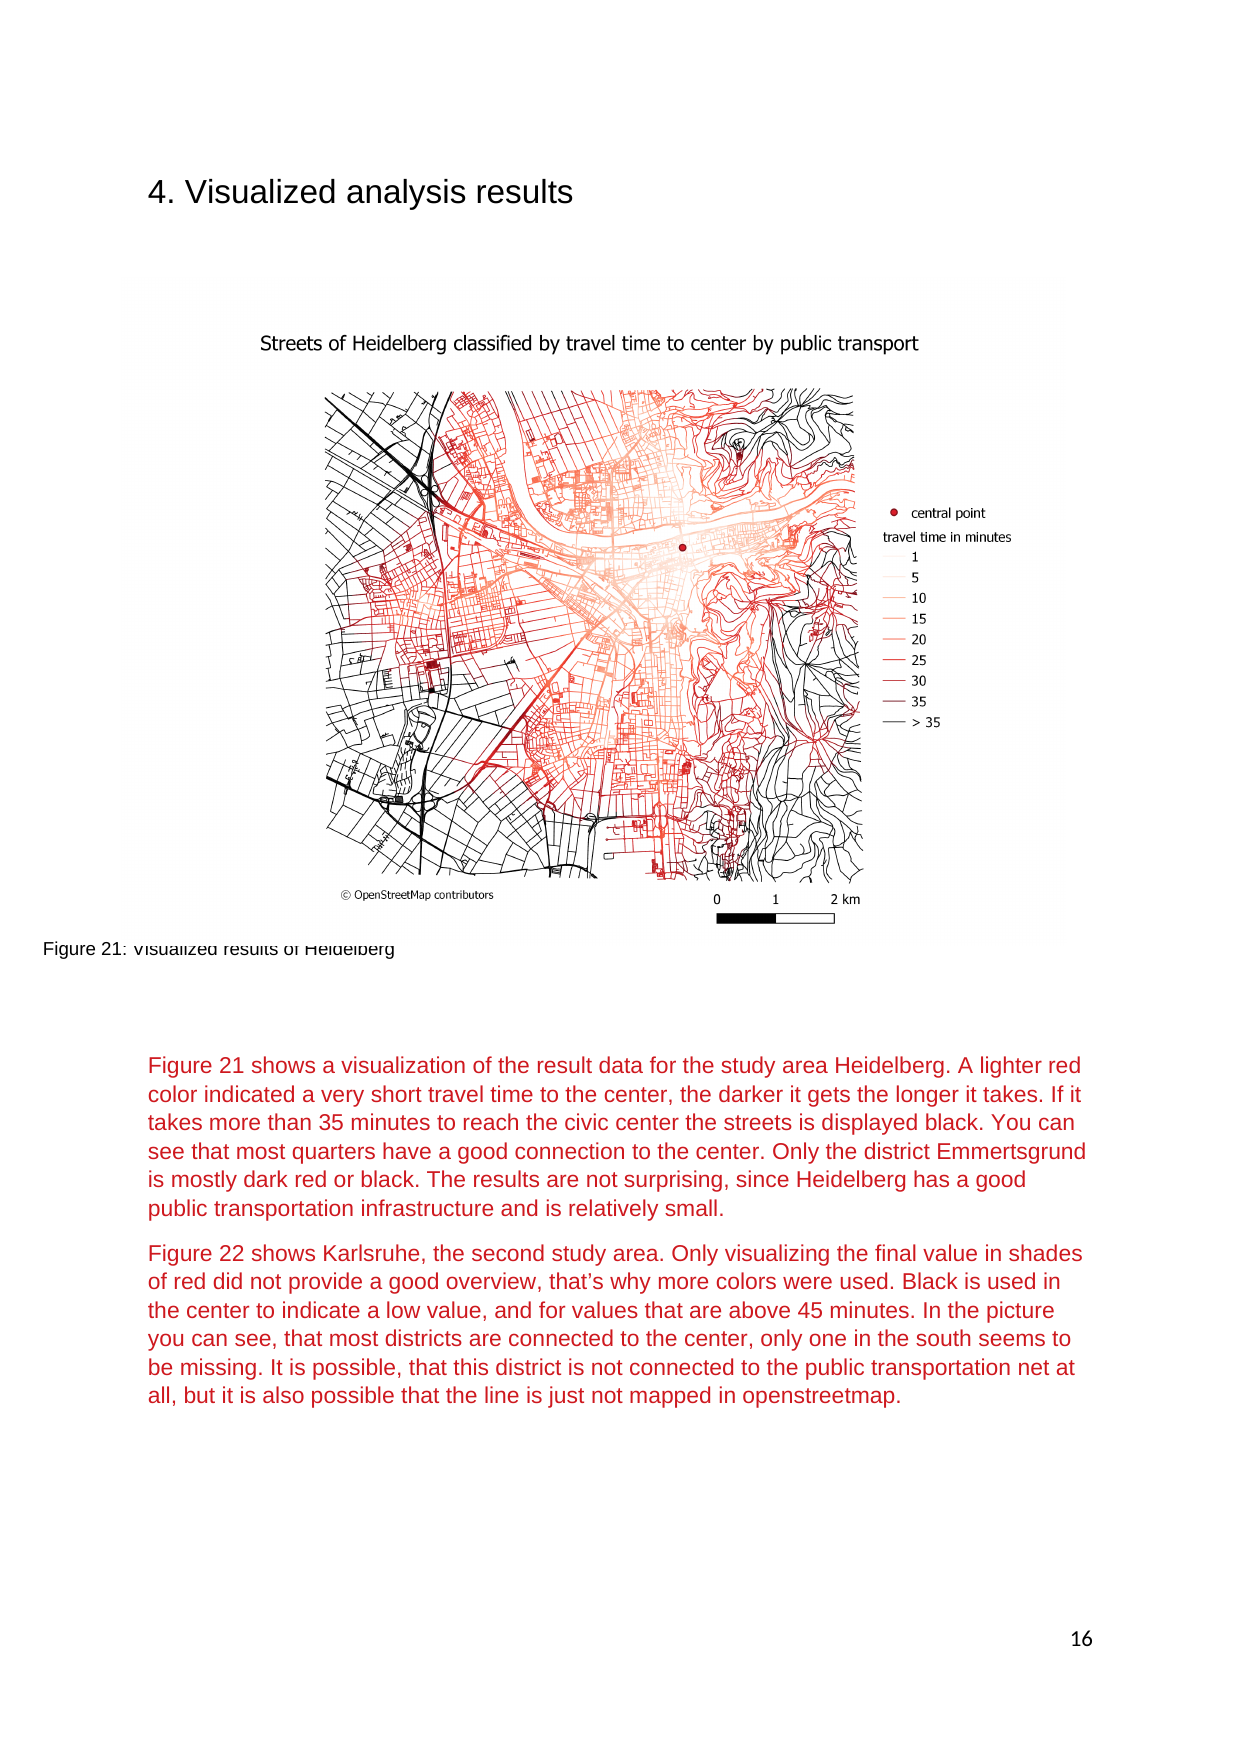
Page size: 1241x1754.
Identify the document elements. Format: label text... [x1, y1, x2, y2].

picture [121, 277, 1067, 946]
text Figure 21 shows a visualization of the result data for the study area Heidelberg. A lighter red color indicated a very short travel time to the center, the darker it gets the longer it takes. If it takes more than 35 minutes to reach the civic center the streets is displayed black. You can see that most quarters have a good connection to the center. Only the district Emmertsgrund is mostly dark red or black. The results are not surprising, since Heidelberg has a good public transportation infrastructure and is relatively small. [148, 1052, 1093, 1221]
subtitle 4. Visualized analysis results [148, 173, 1093, 211]
text Figure 22 shows Karlsruhe, the second study area. Only visualizing the final value in shades of red did not provide a good overview, that’s why more colors were used. Black is used in the center to indicate a low value, and for values that are above 45 minutes. In the picture you can see, that most districts are connected to the center, only one in the south seems to be missing. It is possible, that this district is not connected to the public transportation net at all, but it is also possible that the line is just not mapped in openstreetmap. [148, 1240, 1093, 1408]
